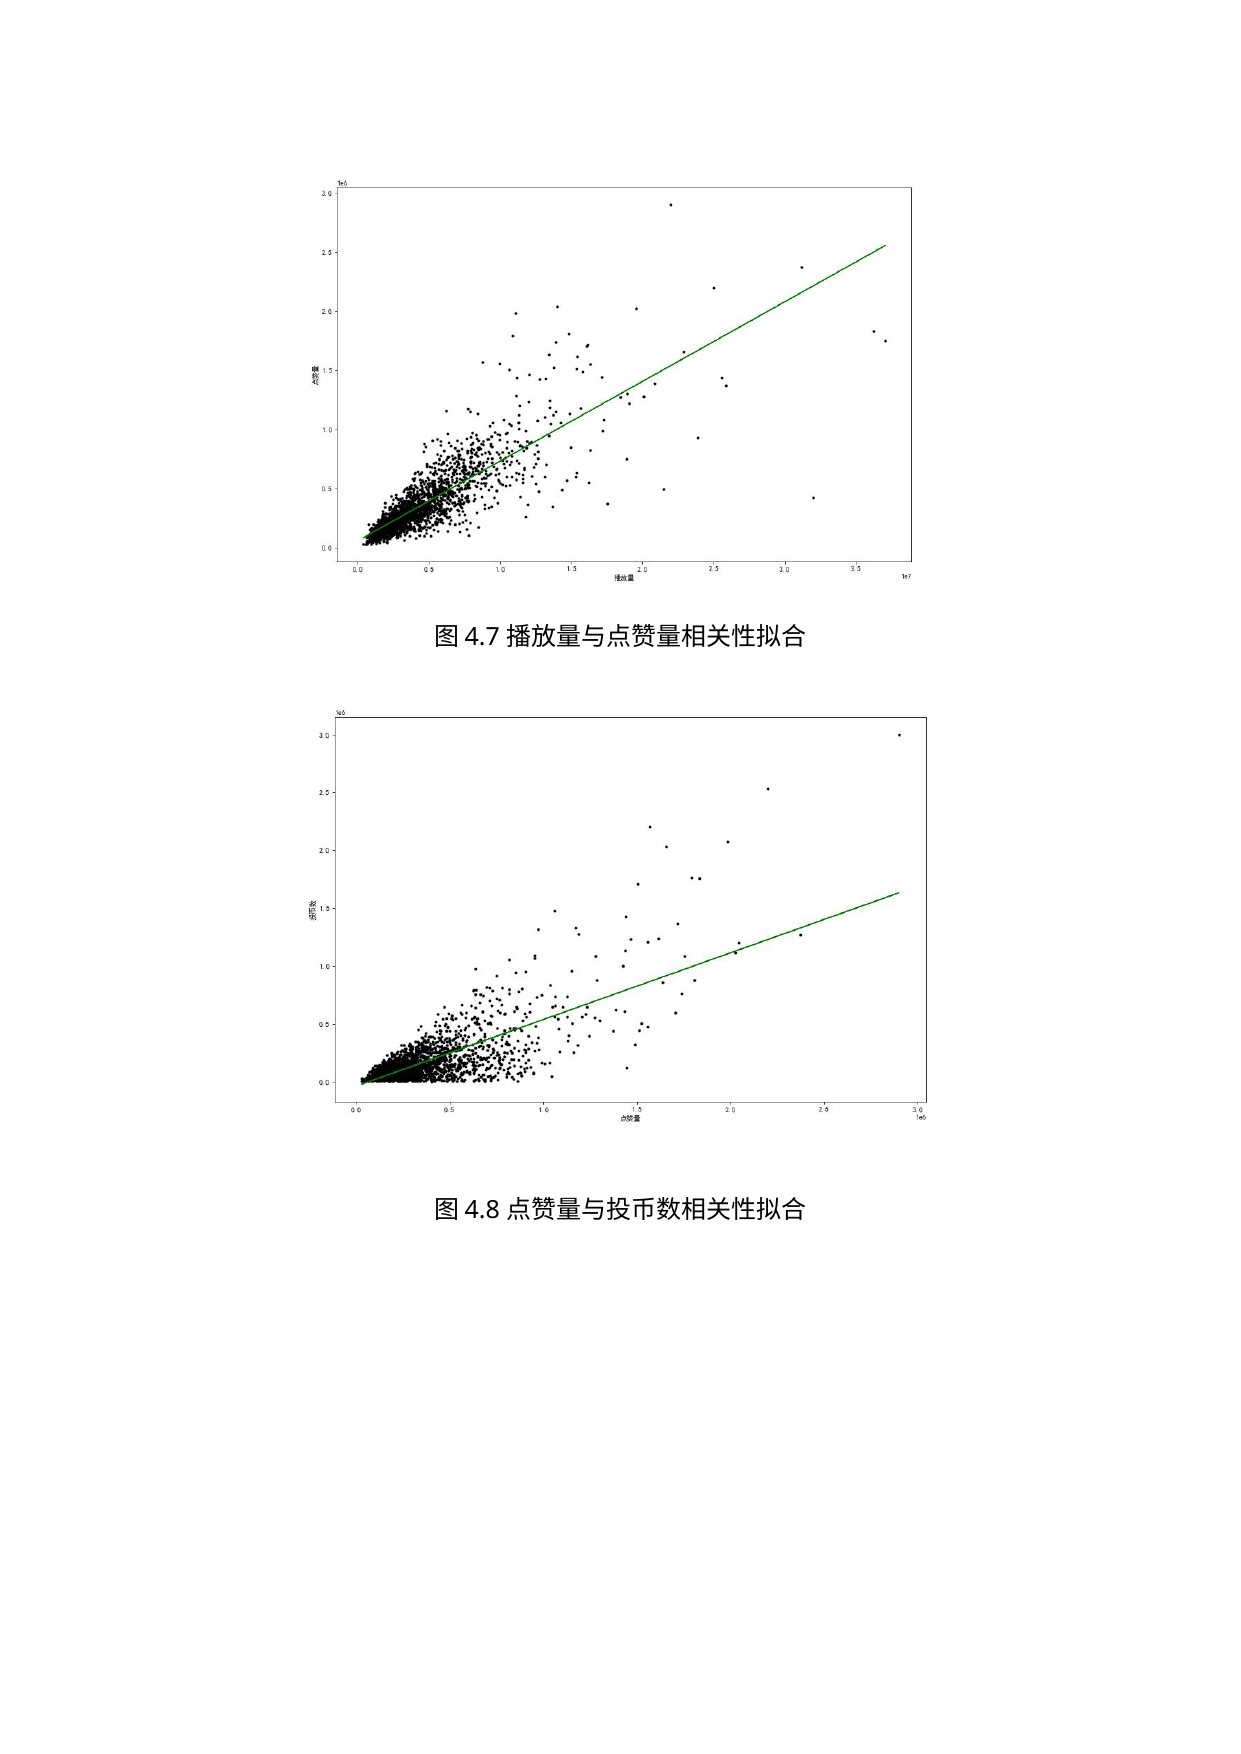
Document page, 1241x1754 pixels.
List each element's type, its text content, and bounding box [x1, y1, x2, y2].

text 图4.7 播放量与点赞量相关性拟合 [187, 613, 1053, 657]
picture [239, 656, 1002, 1165]
picture [292, 172, 948, 595]
text 图4.8 点赞量与投币数相关性拟合 [187, 1185, 1053, 1229]
